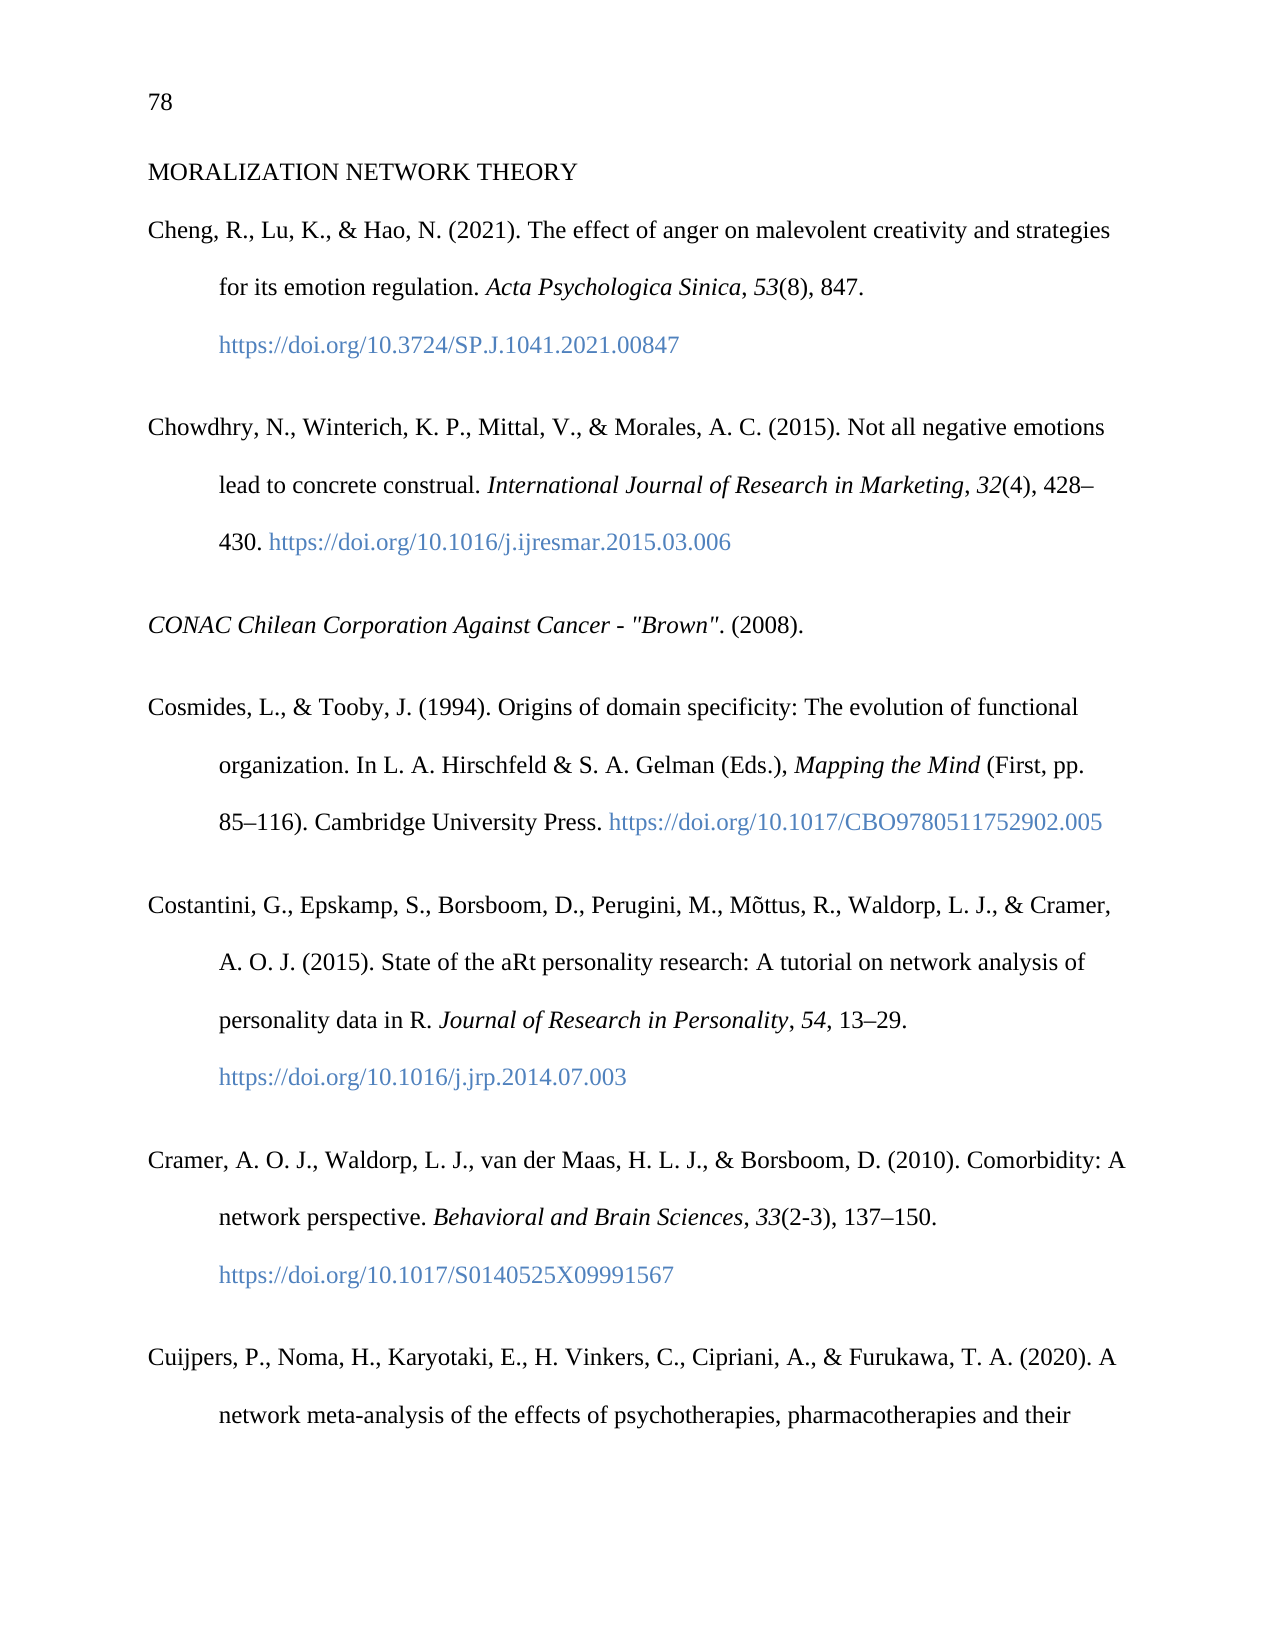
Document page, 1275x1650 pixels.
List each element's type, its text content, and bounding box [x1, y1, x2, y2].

text Cosmides, L., & Tooby, J. (1994). Origins of domain specificity: The evolution of functional organization. In L. A. Hirschfeld & S. A. Gelman (Eds.), Mapping the Mind (First, pp. 85–116). Cambridge University Press. https://doi.org/10.1017/CBO9780511752902.005 [148, 692, 1127, 836]
text Cheng, R., Lu, K., & Hao, N. (2021). The effect of anger on malevolent creativity and strategies for its emotion regulation. Acta Psychologica Sinica, 53(8), 847. https://doi.org/10.3724/SP.J.1041.2021.00847 [148, 215, 1127, 359]
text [148, 1342, 1127, 1429]
text CONAC Chilean Corporation Against Cancer - "Brown". (2008). [148, 610, 1127, 639]
text Chowdhry, N., Winterich, K. P., Mittal, V., & Morales, A. C. (2015). Not all negative emotions lead to concrete construal. International Journal of Research in Marketing, 32(4), 428–430. https://doi.org/10.1016/j.ijresmar.2015.03.006 [148, 412, 1127, 556]
text Cramer, A. O. J., Waldorp, L. J., van der Maas, H. L. J., & Borsboom, D. (2010). Comorbidity: A network perspective. Behavioral and Brain Sciences, 33(2-3), 137–150. https://doi.org/10.1017/S0140525X09991567 [148, 1145, 1127, 1289]
text Costantini, G., Epskamp, S., Borsboom, D., Perugini, M., Mõttus, R., Waldorp, L. J., & Cramer, A. O. J. (2015). State of the aRt personality research: A tutorial on network analysis of personality data in R. Journal of Research in Personality, 54, 13–29. https://doi.org/10.1016/j.jrp.2014.07.003 [148, 890, 1127, 1091]
